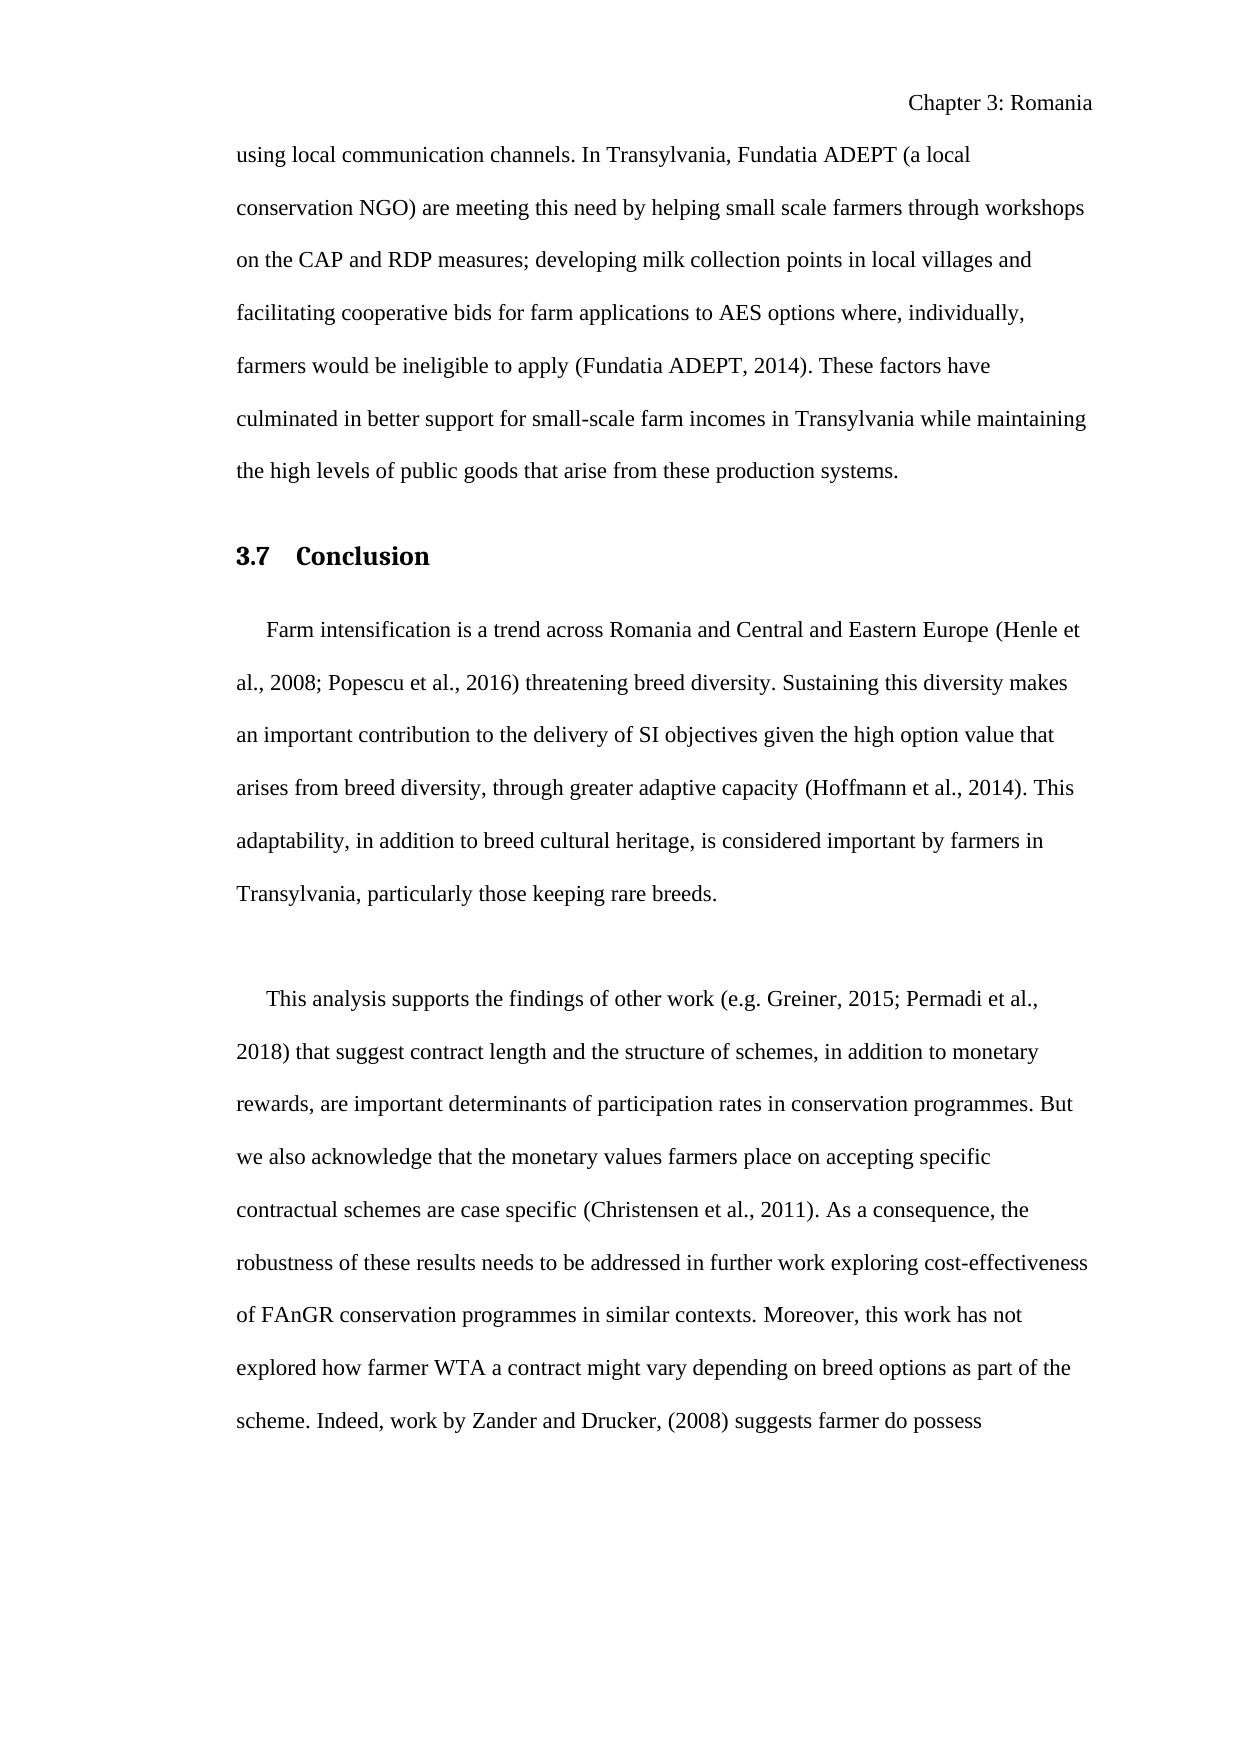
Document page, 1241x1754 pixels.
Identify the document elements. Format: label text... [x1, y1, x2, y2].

text Farm intensification is a trend across Romania and Central and Eastern Europe (Henle et al., 2008; Popescu et al., 2016) threatening breed diversity. Sustaining this diversity makes an important contribution to the delivery of SI objectives given the high option value that arises from breed diversity, through greater adaptive capacity (Hoffmann et al., 2014). This adaptability, in addition to breed cultural heritage, is considered important by farmers in Transylvania, particularly those keeping rare breeds. [236, 616, 1092, 906]
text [236, 141, 1092, 484]
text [236, 985, 1092, 1433]
subtitle Conclusion [236, 541, 1092, 572]
